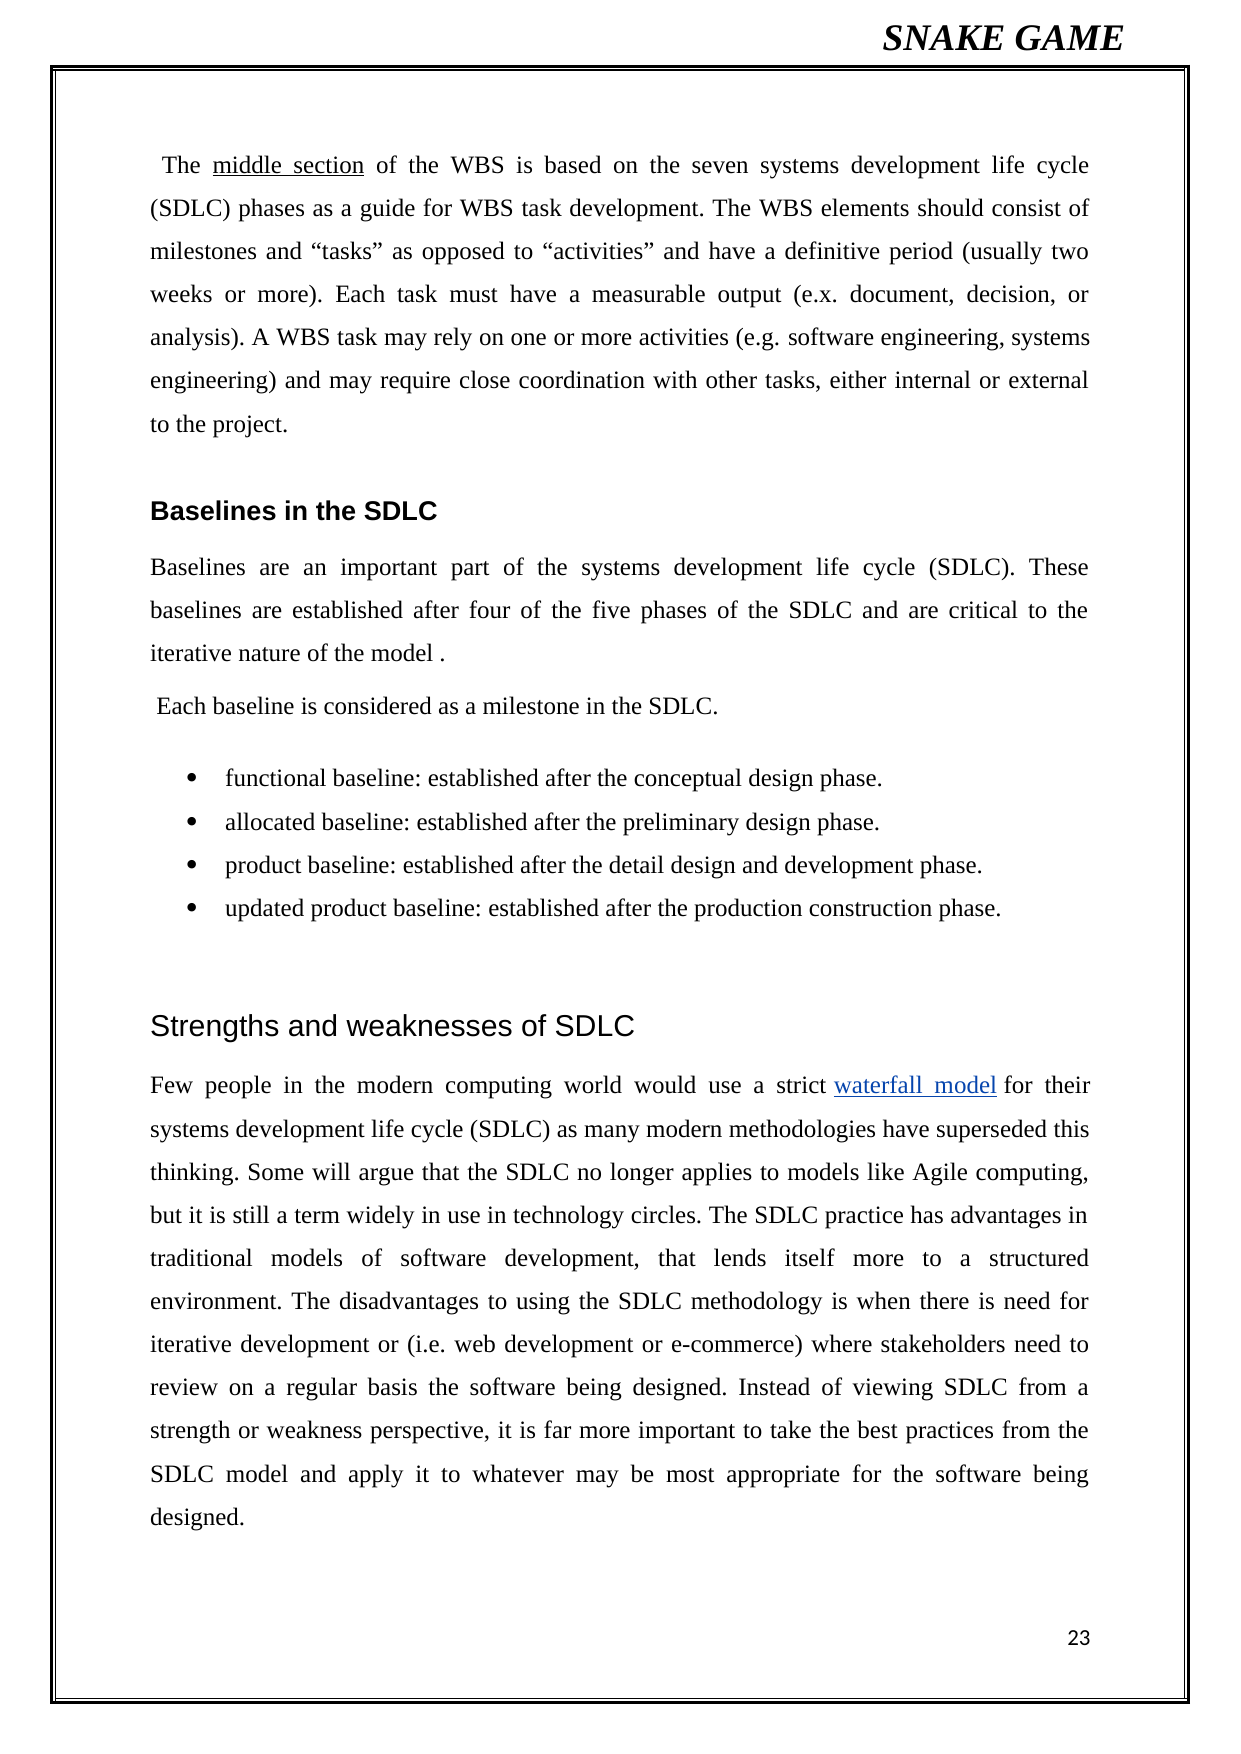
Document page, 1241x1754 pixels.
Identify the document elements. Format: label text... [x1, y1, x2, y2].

text Baselines are an important part of the systems development life cycle (SDLC). These baselines are established after four of the five phases of the SDLC and are critical to the iterative nature of the model . [150, 552, 1090, 667]
list allocated baseline: established after the preliminary design phase. [187, 807, 1090, 835]
list product baseline: established after the detail design and development phase. [187, 850, 1090, 878]
text Few people in the modern computing world would use a strict waterfall model for their systems development life cycle (SDLC) as many modern methodologies have superseded this thinking. Some will argue that the SDLC no longer applies to models like Agile computing, but it is still a term widely in use in technology circles. The SDLC practice has advantages in traditional models of software development, that lends itself more to a structured environment. The disadvantages to using the SDLC methodology is when there is need for iterative development or (i.e. web development or e-commerce) where stakeholders need to review on a regular basis the software being designed. Instead of viewing SDLC from a strength or weakness perspective, it is far more important to take the best practices from the SDLC model and apply it to whatever may be most appropriate for the software being designed. [150, 1071, 1090, 1531]
list functional baseline: established after the conceptual design phase. [187, 763, 1090, 792]
text Each baseline is considered as a milestone in the SDLC. [150, 691, 1090, 720]
text Baselines in the SDLC [150, 495, 1090, 526]
text Strengths and weaknesses of SDLC [150, 1008, 1090, 1043]
list updated product baseline: established after the production construction phase. [187, 893, 1090, 922]
text The middle section of the WBS is based on the seven systems development life cycle (SDLC) phases as a guide for WBS task development. The WBS elements should consist of milestones and “tasks” as opposed to “activities” and have a definitive period (usually two weeks or more). Each task must have a measurable output (e.x. document, decision, or analysis). A WBS task may rely on one or more activities (e.g. software engineering, systems engineering) and may require close coordination with other tasks, either internal or external to the project. [150, 150, 1090, 437]
